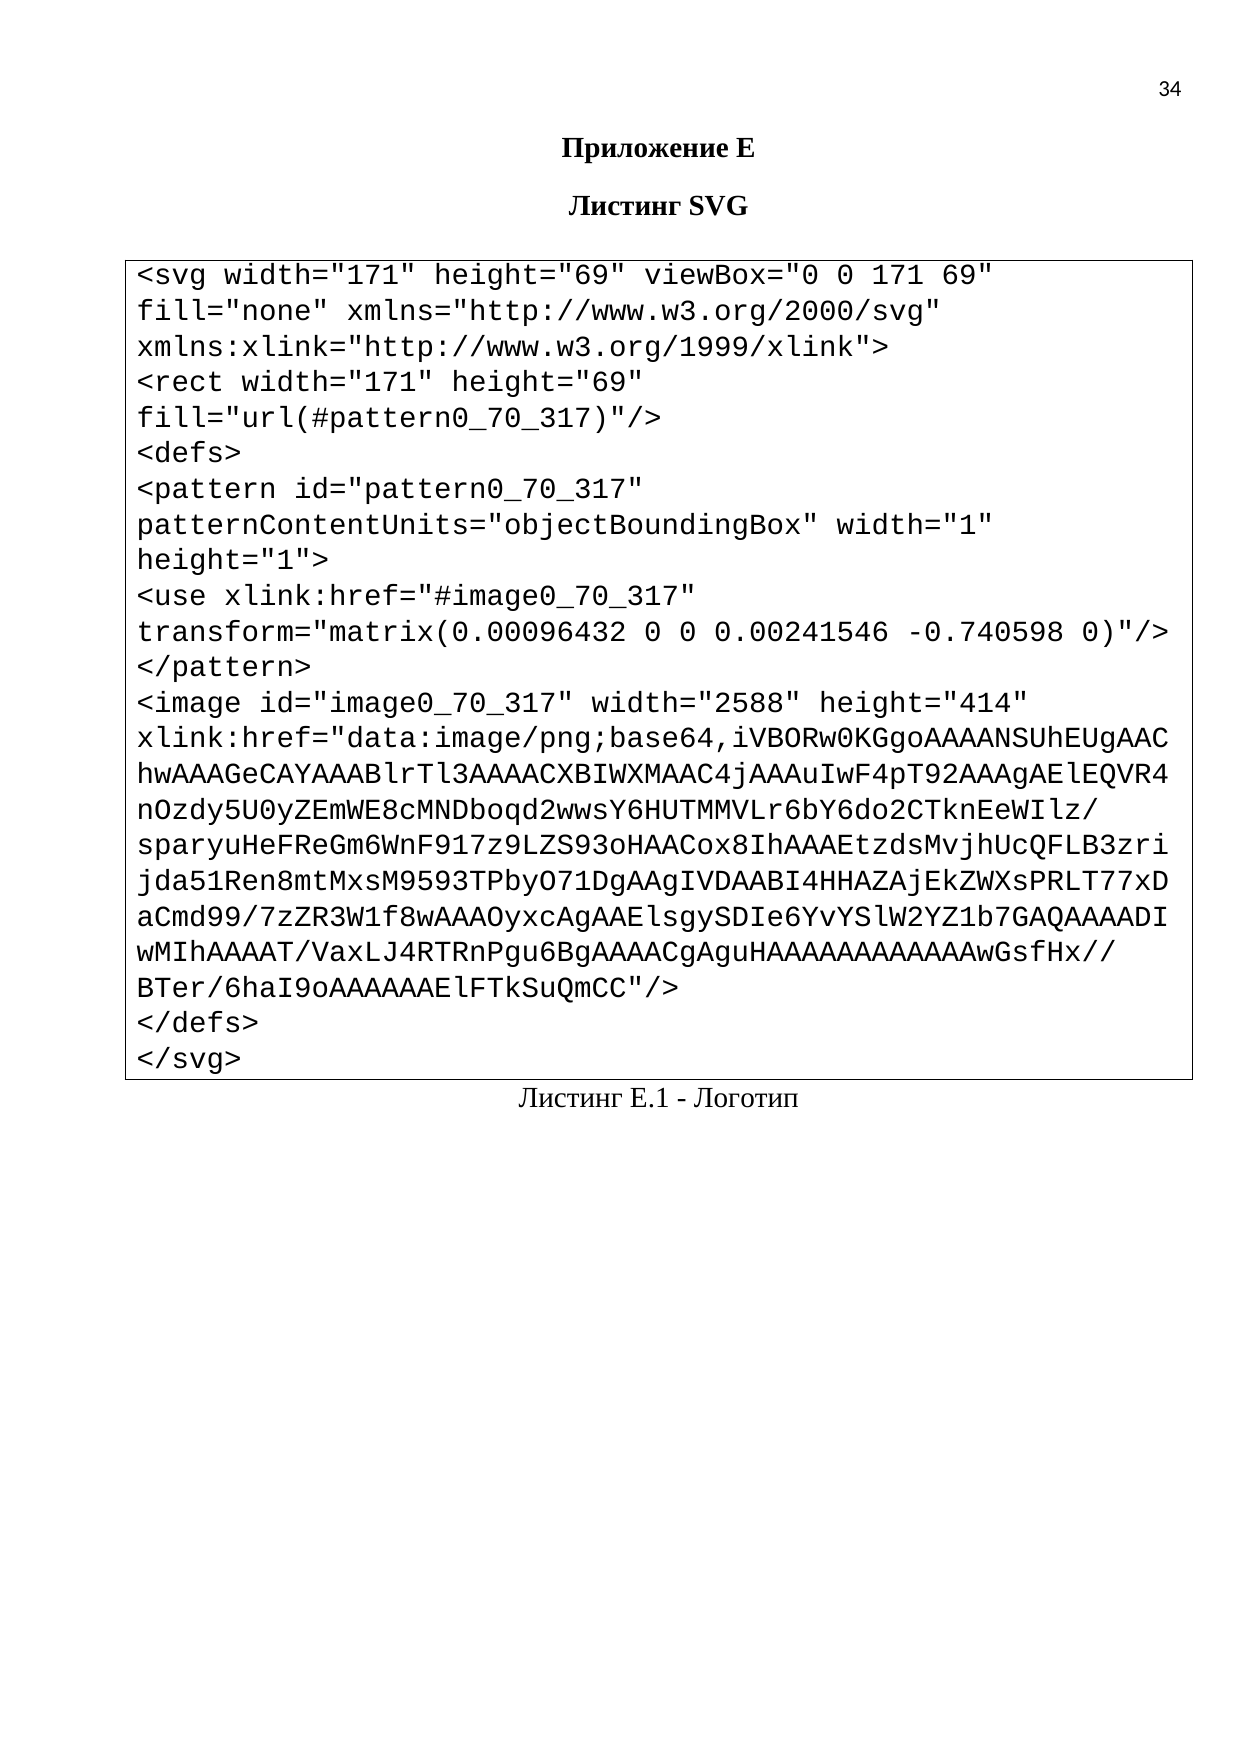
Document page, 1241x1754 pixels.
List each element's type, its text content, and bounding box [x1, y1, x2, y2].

text Листинг SVG [136, 188, 1181, 222]
text Листинг Е.1 - Логотип [136, 1080, 1181, 1114]
table_header <svg width="171" height="69" viewBox="0 0 171 69" fill="none" xmlns="http://www.w3.org/2000/svg" xmlns:xlink="http://www.w3.org/1999/xlink"> <rect width="171" height="69" fill="url(#pattern0_70_317)"/> <defs> <pattern id="pattern0_70_317" patternContentUnits="objectBoundingBox" width="1" height="1"> <use xlink:href="#image0_70_317" transform="matrix(0.00096432 0 0 0.00241546 -0.740598 0)"/> </pattern> <image id="image0_70_317" width="2588" height="414" xlink:href="data:image/png;base64,iVBORw0KGgoAAAANSUhEUgAAChwAAAGeCAYAAABlrTl3AAAACXBIWXMAAC4jAAAuIwF4pT92AAAgAElEQVR4nOzdy5U0yZEmWE8cMNDboqd2wwsY6HUTMMVLr6bY6do2CTknEeWIlz/sparyuHeFReGm6WnF917z9LZS93oHAACox8IhAAAEtzdsMvjhUcQFLB3zrijda51Ren8mtMxsM9593TPbyO71DgAAgIVDAABI4HHAZAjEkZWXsPRLT77xDaCmd99/7zZR3W1f8wAAAOyxcAgAAElsgySDIe6YvYSlW2YZ1b7GAQAAAADIwMIhAAAAT/VaxLJ4RTRnPgu6BgAAAACgAguHAAAAAAAAAAAAwGsfHx//BTer/6haI9oAAAAAAElFTkSuQmCC"/> </defs> </svg> [126, 261, 1192, 1079]
text Приложение Е [136, 130, 1181, 163]
